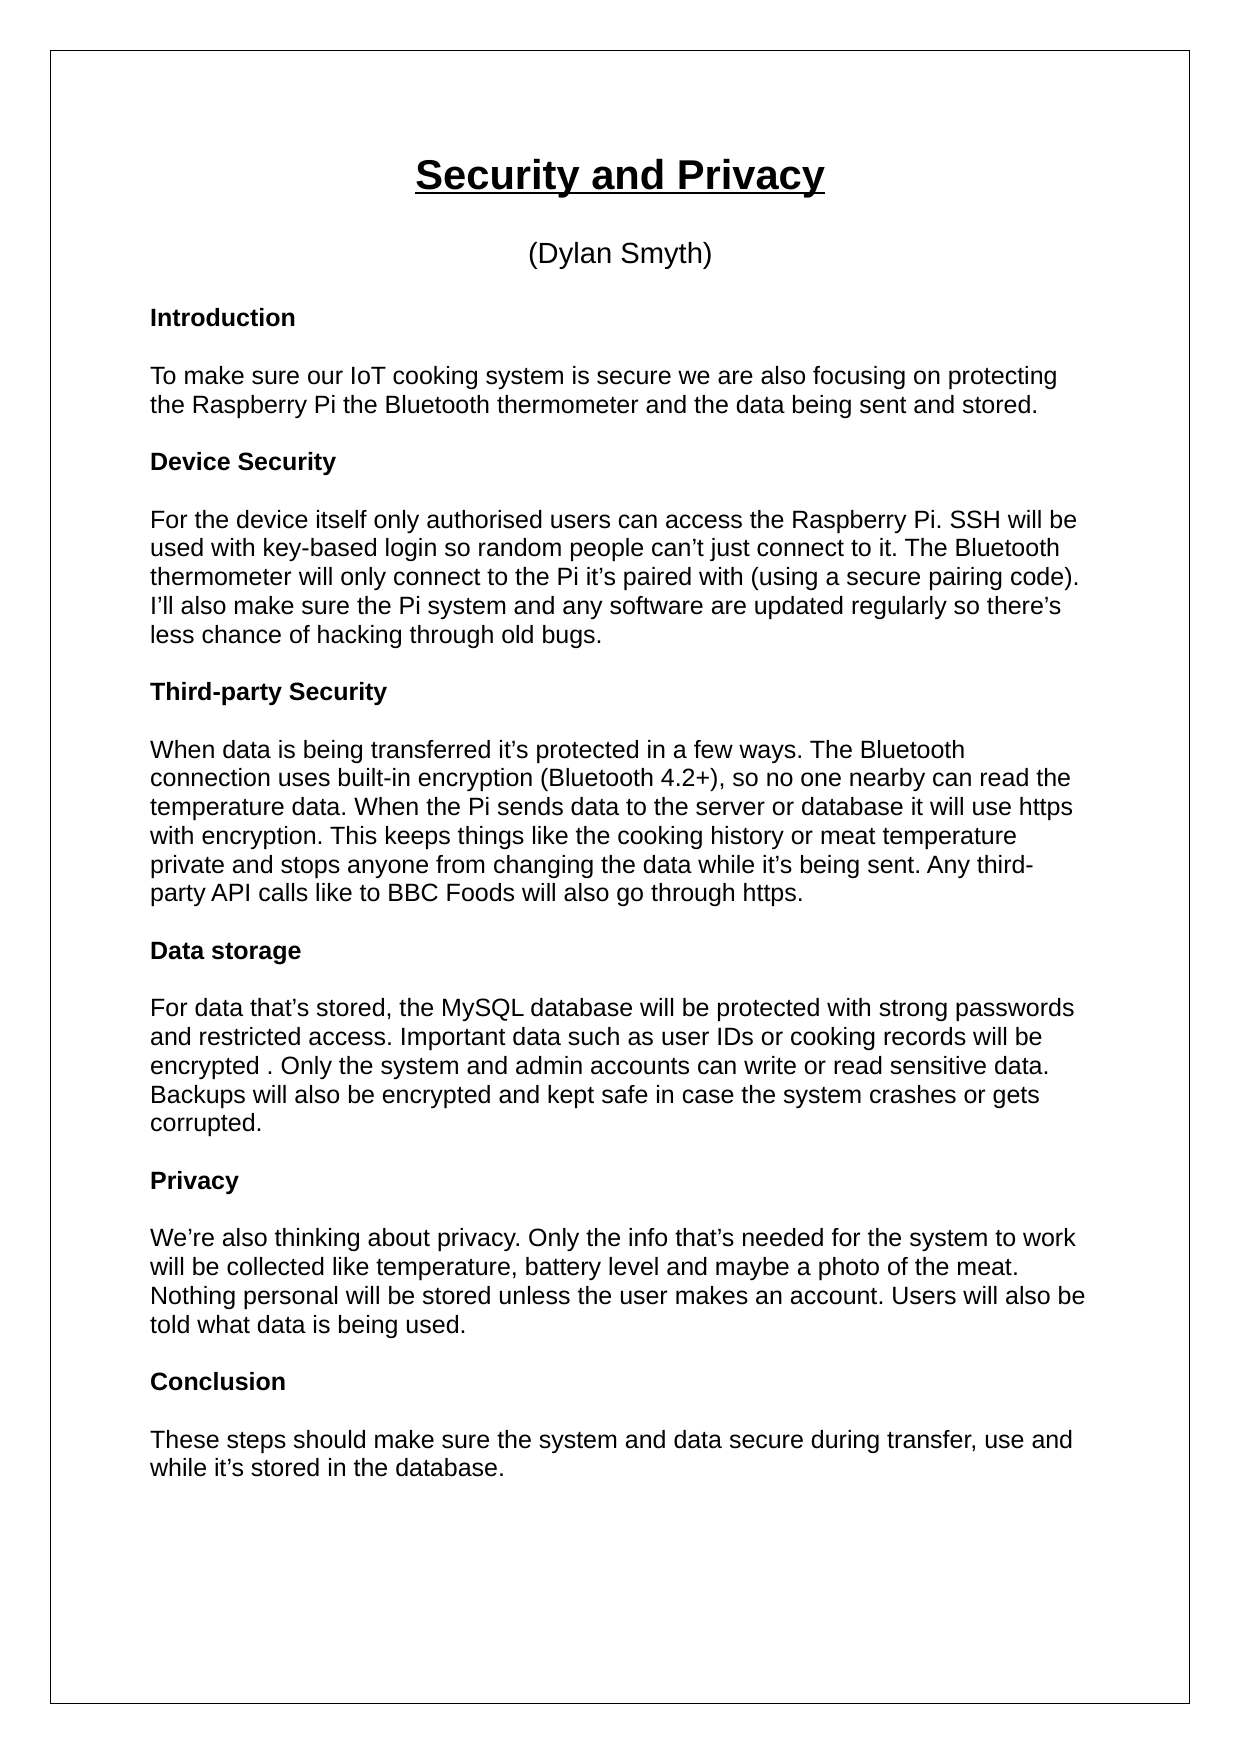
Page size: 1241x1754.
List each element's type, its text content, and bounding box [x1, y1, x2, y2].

text For data that’s stored, the MySQL database will be protected with strong passwords and restricted access. Important data such as user IDs or cooking records will be encrypted . Only the system and admin accounts can write or read sensitive data. Backups will also be encrypted and kept safe in case the system crashes or gets corrupted. [150, 993, 1090, 1137]
text To make sure our IoT cooking system is secure we are also focusing on protecting the Raspberry Pi the Bluetooth thermometer and the data being sent and stored. [150, 361, 1090, 418]
text Conclusion [150, 1367, 1090, 1396]
text Data storage [150, 936, 1090, 965]
text (Dylan Smyth) [150, 236, 1090, 270]
text We’re also thinking about privacy. Only the info that’s needed for the system to work will be collected like temperature, battery level and maybe a photo of the meat. Nothing personal will be stored unless the user makes an account. Users will also be told what data is being used. [150, 1223, 1090, 1338]
text When data is being transferred it’s protected in a few ways. The Bluetooth connection uses built-in encryption (Bluetooth 4.2+), so no one nearby can read the temperature data. When the Pi sends data to the server or database it will use https with encryption. This keeps things like the cooking history or meat temperature private and stops anyone from changing the data while it’s being sent. Any third-party API calls like to BBC Foods will also go through https. [150, 735, 1090, 907]
text For the device itself only authorised users can access the Raspberry Pi. SSH will be used with key-based login so random people can’t just connect to it. The Bluetooth thermometer will only connect to the Pi it’s paired with (using a secure pairing code). I’ll also make sure the Pi system and any software are updated regularly so there’s less chance of hacking through old bugs. [150, 505, 1090, 648]
text Third-party Security [150, 677, 1090, 706]
text These steps should make sure the system and data secure during transfer, use and while it’s stored in the database. [150, 1425, 1090, 1482]
text Security and Privacy [150, 150, 1090, 198]
text Introduction [150, 303, 1090, 332]
text Privacy [150, 1166, 1090, 1195]
text Device Security [150, 447, 1090, 476]
